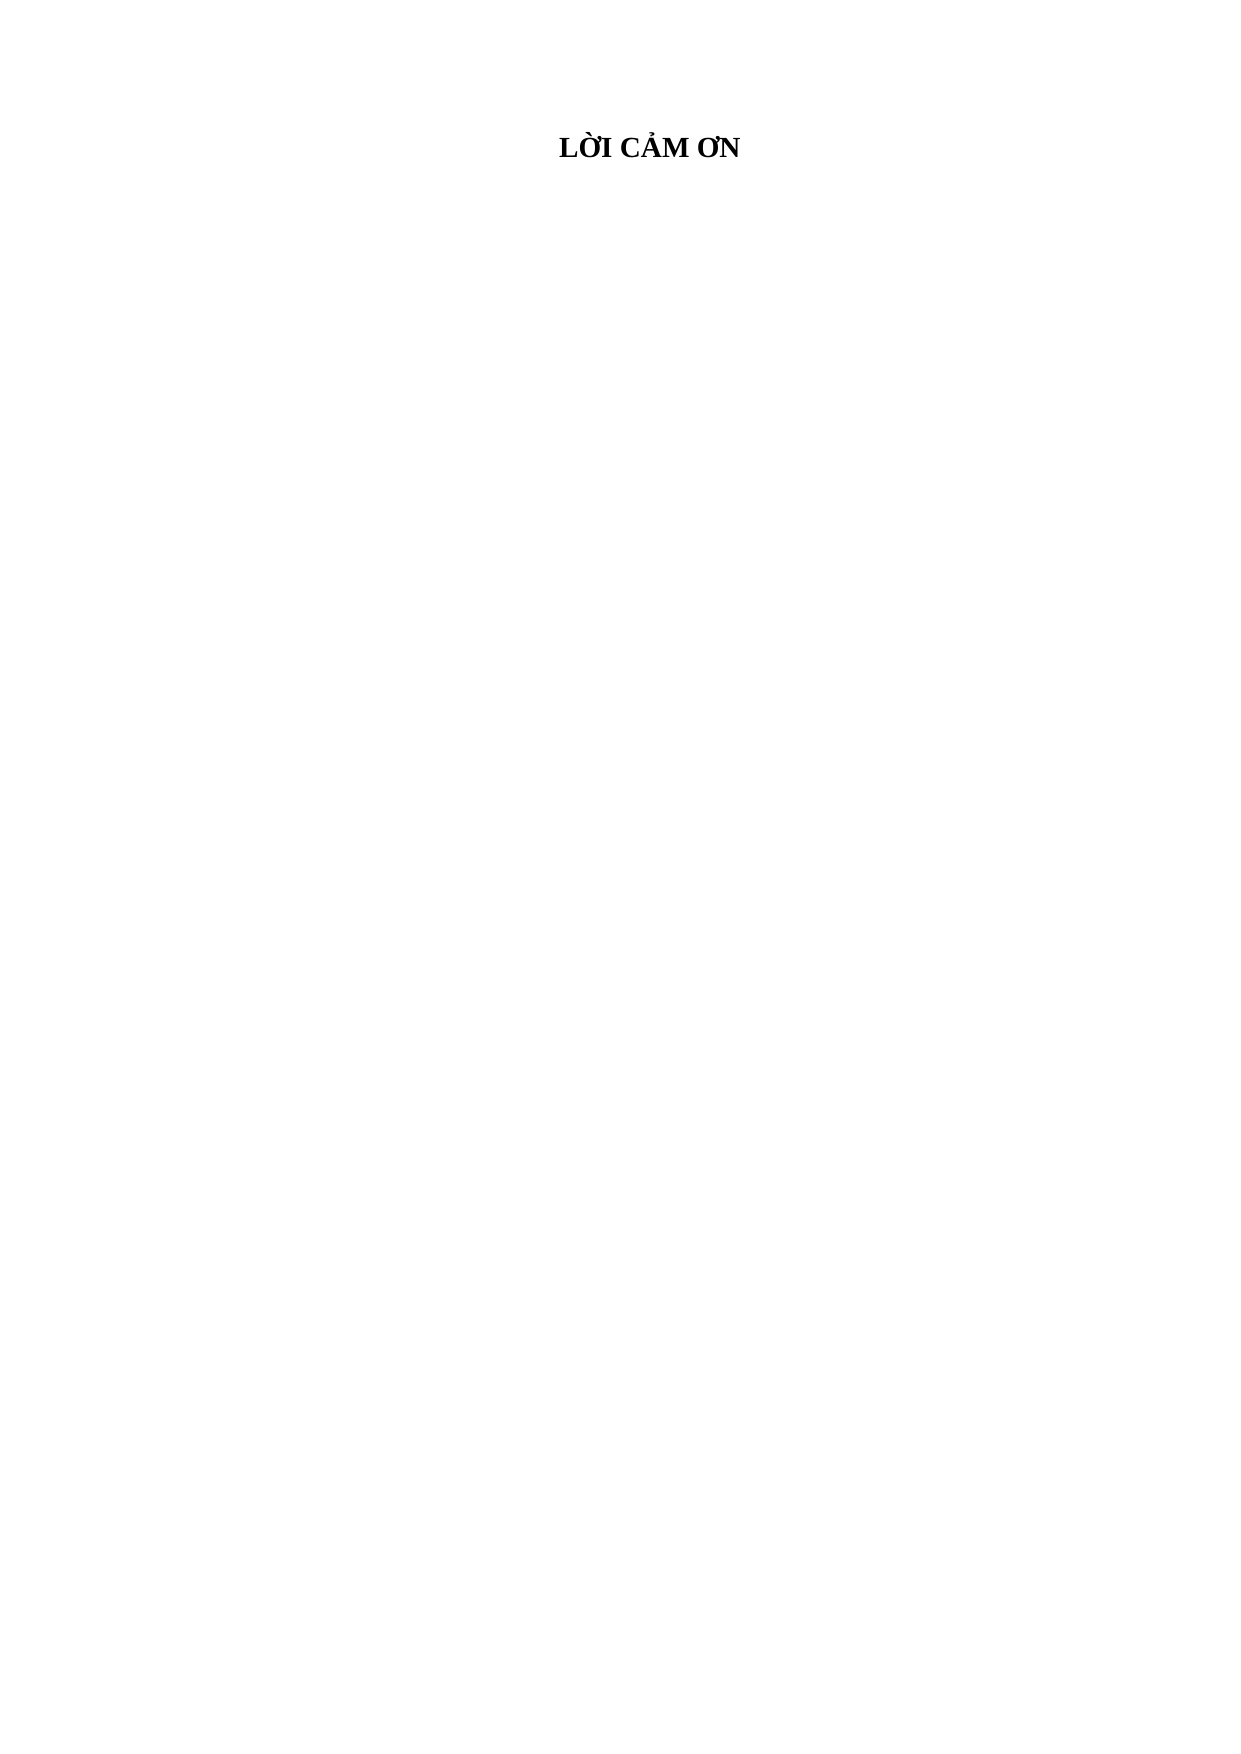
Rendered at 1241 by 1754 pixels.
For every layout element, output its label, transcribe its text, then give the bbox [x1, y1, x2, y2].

text LỜI CẢM ƠN [177, 131, 1122, 164]
